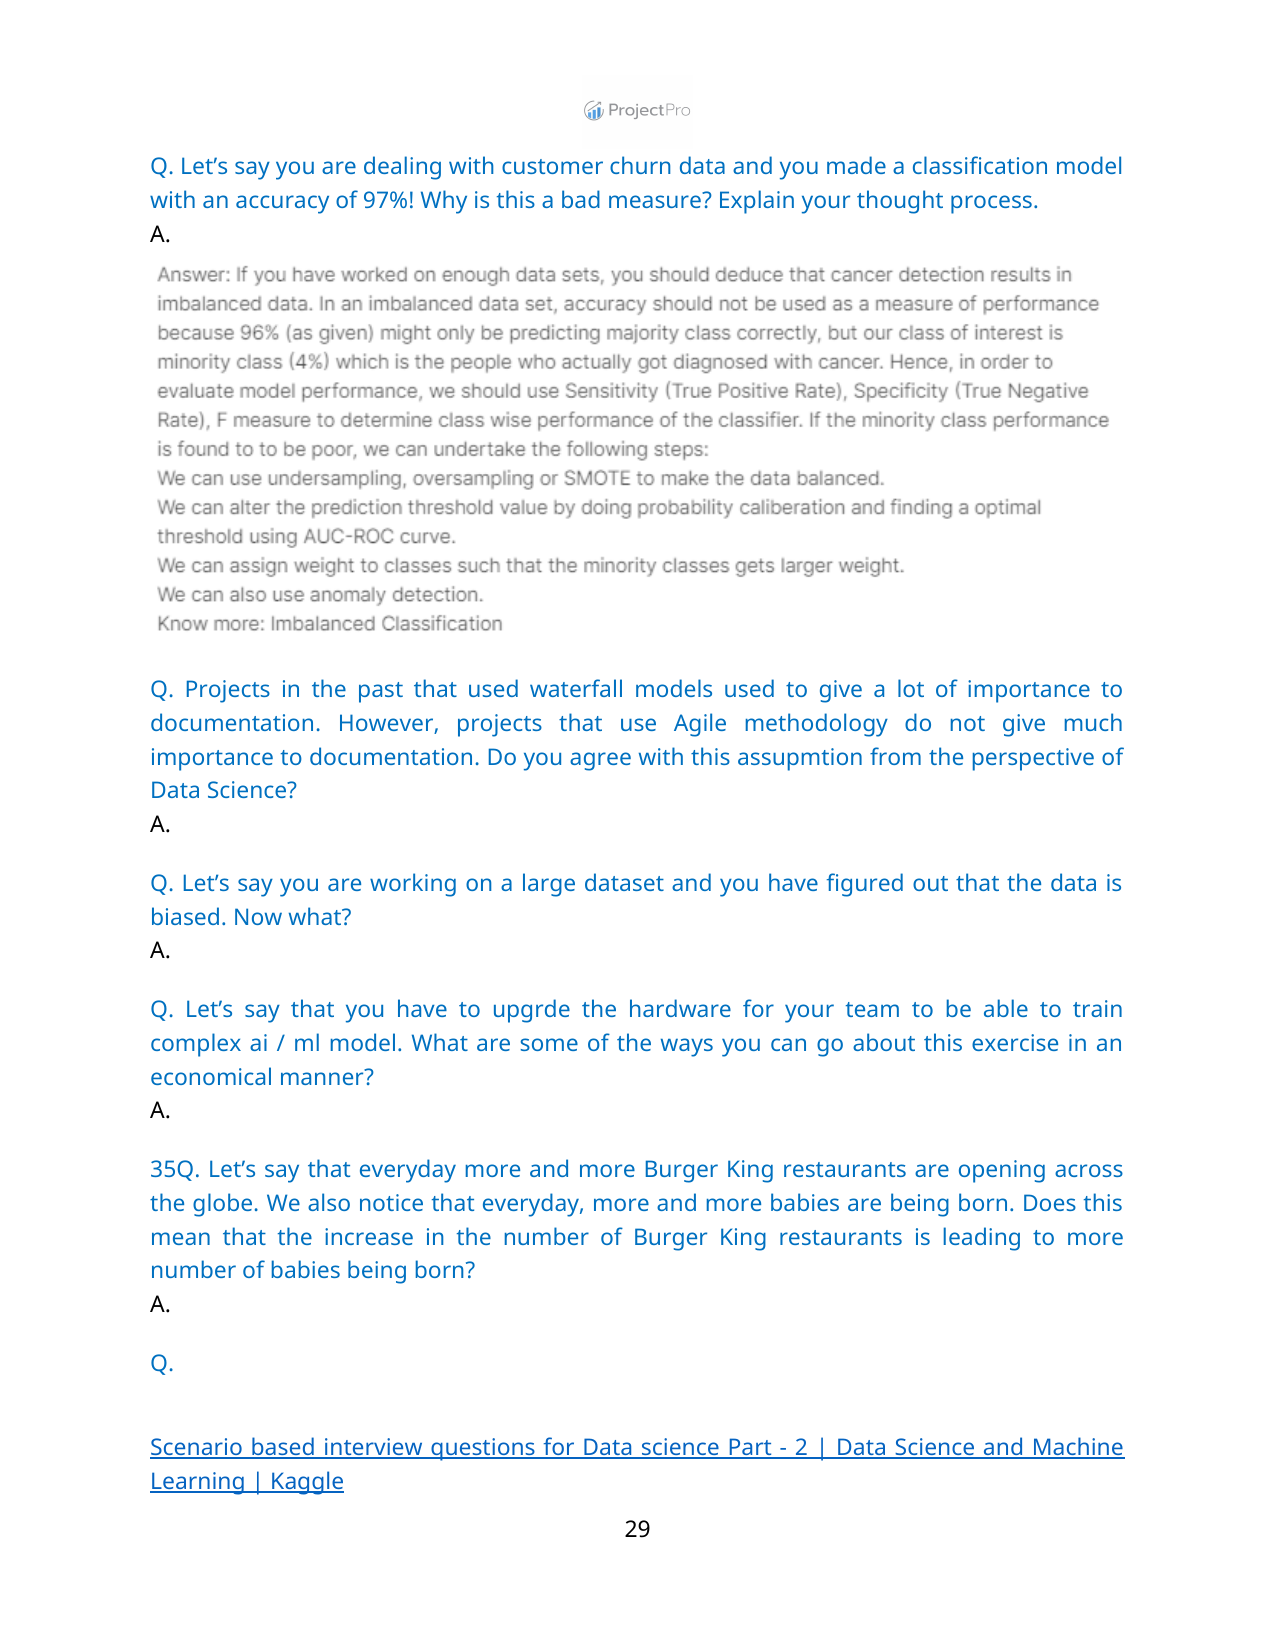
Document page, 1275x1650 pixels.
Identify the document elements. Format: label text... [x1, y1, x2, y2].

subtitle Q. [150, 1347, 1125, 1378]
text A. [150, 808, 1125, 839]
picture [150, 251, 1125, 646]
subtitle Q. Projects in the past that used waterfall models used to give a lot of importance to documentation. However, projects that use Agile methodology do not give much importance to documentation. Do you agree with this assupmtion from the perspective of Data Science? [150, 673, 1125, 806]
text Scenario based interview questions for Data science Part - 2 | Data Science and Machine Learning | Kaggle [150, 1431, 1125, 1457]
subtitle Q. Let’s say that you have to upgrde the hardware for your team to be able to train complex ai / ml model. What are some of the ways you can go about this exercise in an economical manner? [150, 993, 1125, 1092]
subtitle Q. Let’s say you are dealing with customer churn data and you made a classification model with an accuracy of 97%! Why is this a bad measure? Explain your thought process. [150, 150, 1125, 215]
subtitle 35Q. Let’s say that everyday more and more Burger King restaurants are opening across the globe. We also notice that everyday, more and more babies are being born. Does this mean that the increase in the number of Burger King restaurants is leading to more number of babies being born? [150, 1153, 1125, 1286]
text A. [150, 1094, 1125, 1126]
text A. [150, 217, 1125, 251]
text Scenario based interview questions for Data science Part - 2 | Data Science and Machine Learning | Kaggle [150, 1459, 1125, 1496]
text A. [150, 934, 1125, 966]
subtitle Q. Let’s say you are working on a large dataset and you have figured out that the data is biased. Now what? [150, 867, 1125, 932]
text A. [150, 1288, 1125, 1319]
picture [582, 75, 693, 149]
